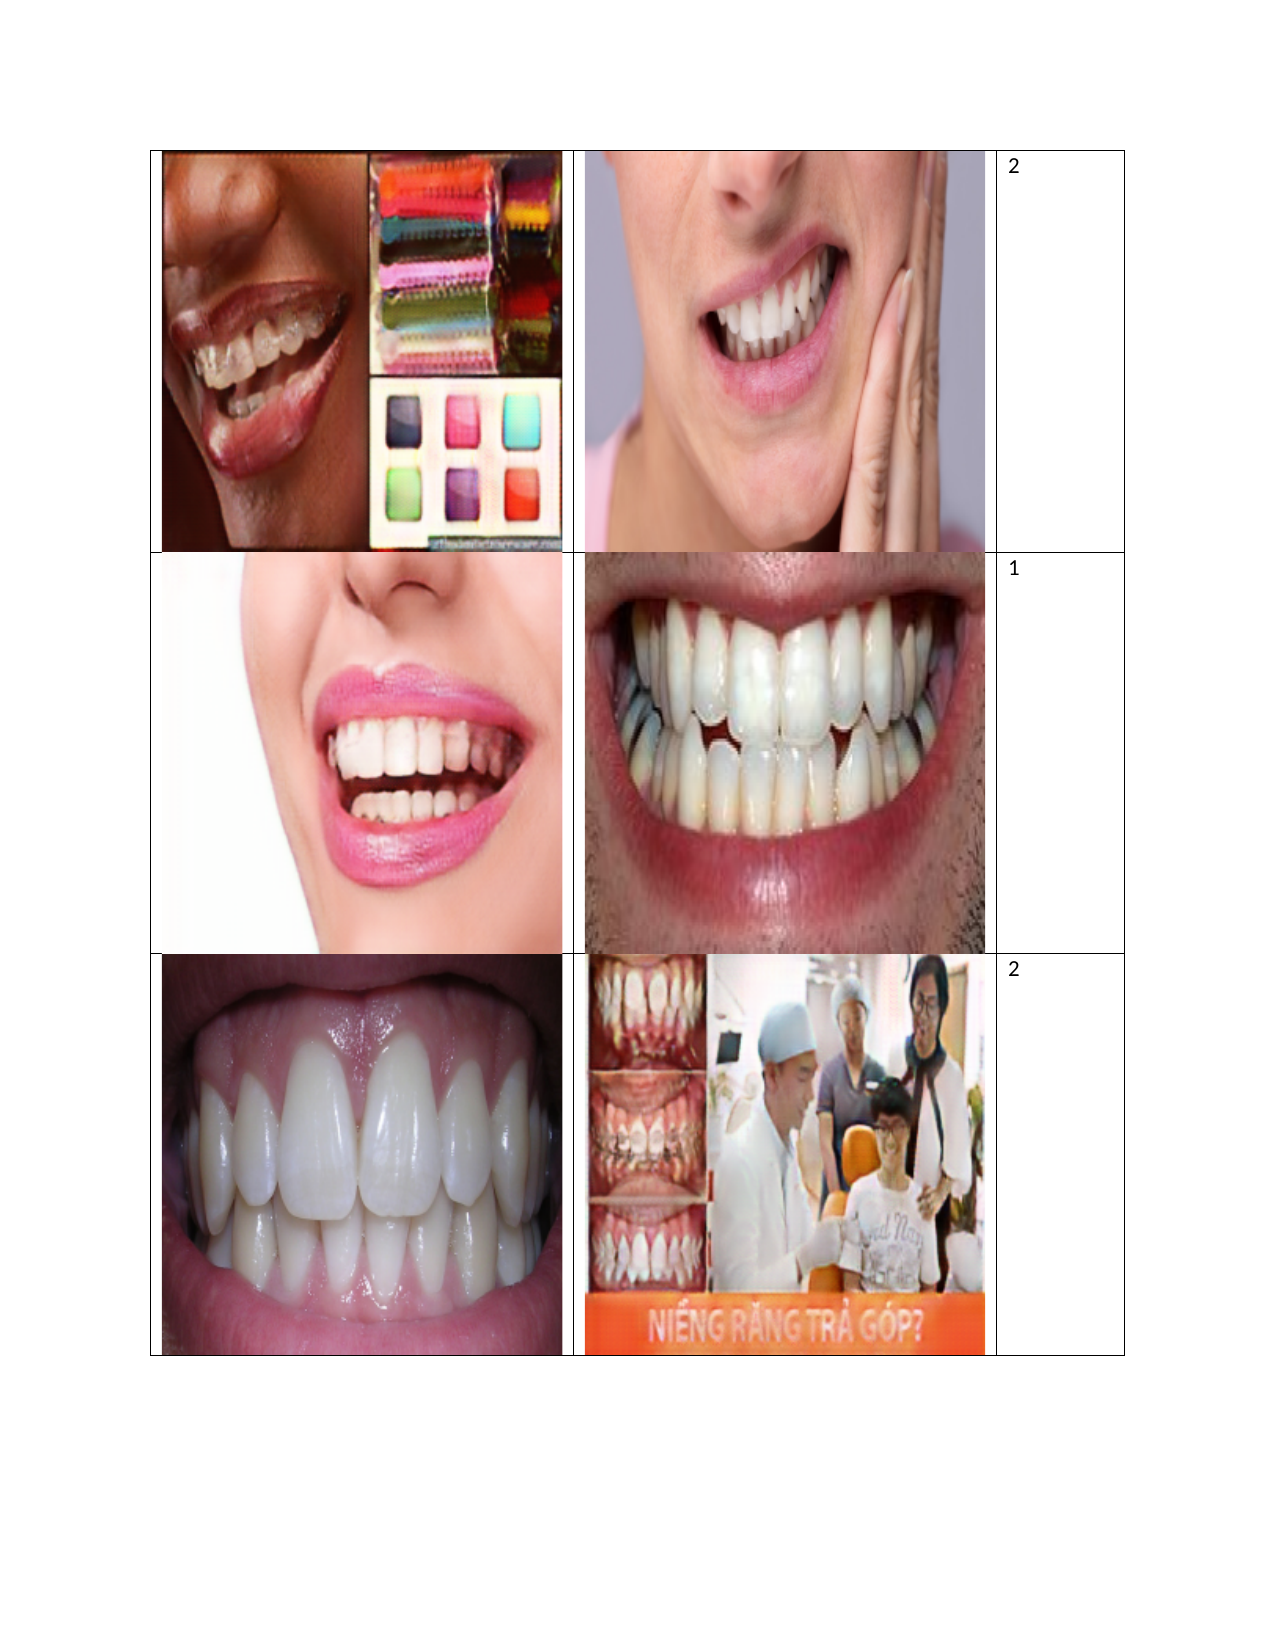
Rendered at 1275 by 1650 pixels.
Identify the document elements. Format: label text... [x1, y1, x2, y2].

table_cell [986, 553, 996, 953]
table_cell [563, 954, 573, 1355]
table_cell 2 [997, 151, 1124, 552]
table_cell [151, 553, 161, 953]
table_cell 1 [997, 553, 1124, 953]
picture [584, 151, 986, 1355]
table_cell [574, 553, 584, 953]
table_cell [151, 151, 161, 552]
table_cell [574, 954, 584, 1355]
table_cell [151, 954, 161, 1355]
table_cell [574, 151, 584, 552]
table_cell [986, 954, 996, 1355]
table_cell [986, 151, 996, 552]
table_cell [563, 553, 573, 953]
table_cell [563, 151, 573, 552]
table_cell 2 [997, 954, 1124, 1355]
picture [161, 151, 563, 1355]
